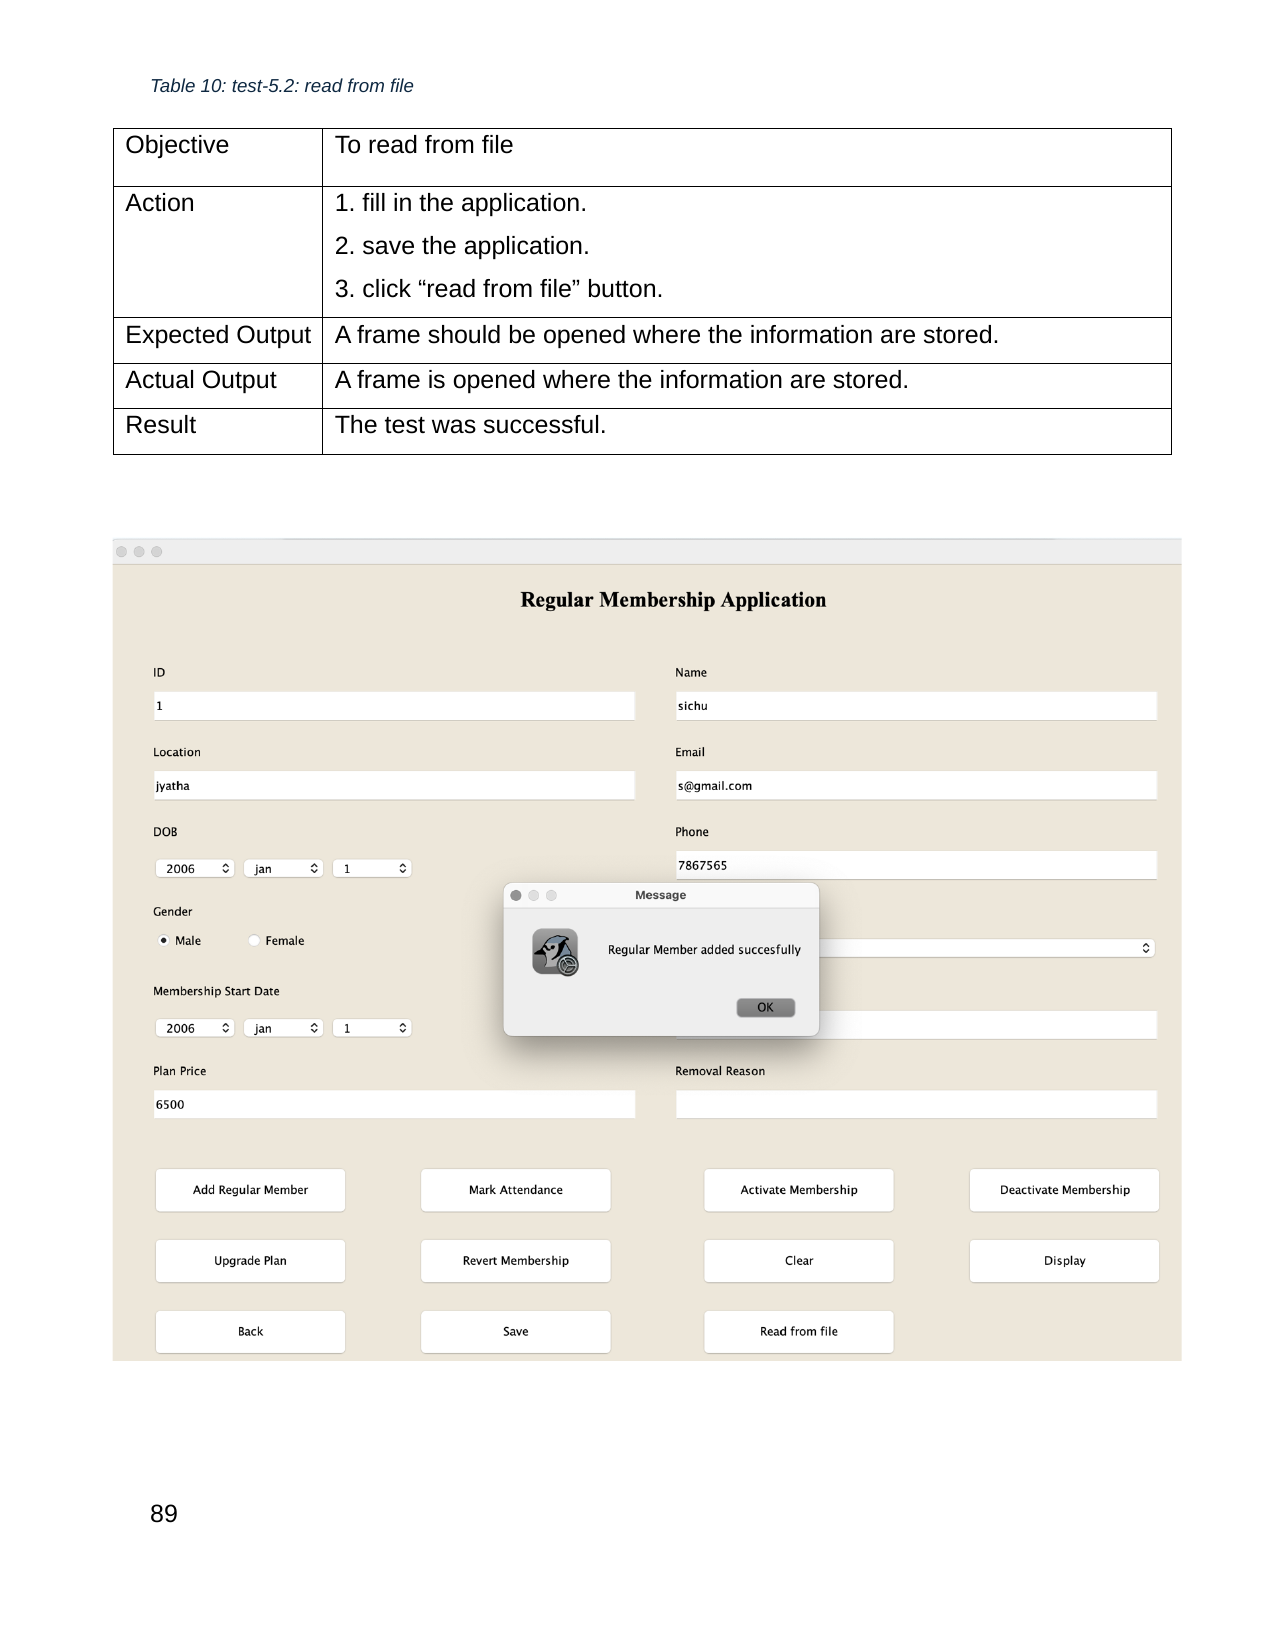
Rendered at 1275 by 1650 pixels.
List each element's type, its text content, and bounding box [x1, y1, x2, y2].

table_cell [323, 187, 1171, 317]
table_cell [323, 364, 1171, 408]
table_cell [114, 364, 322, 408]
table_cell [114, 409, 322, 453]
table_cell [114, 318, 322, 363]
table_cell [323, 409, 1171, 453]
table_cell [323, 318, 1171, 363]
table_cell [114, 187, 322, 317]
picture [112, 537, 1182, 1361]
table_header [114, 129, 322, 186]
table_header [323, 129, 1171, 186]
